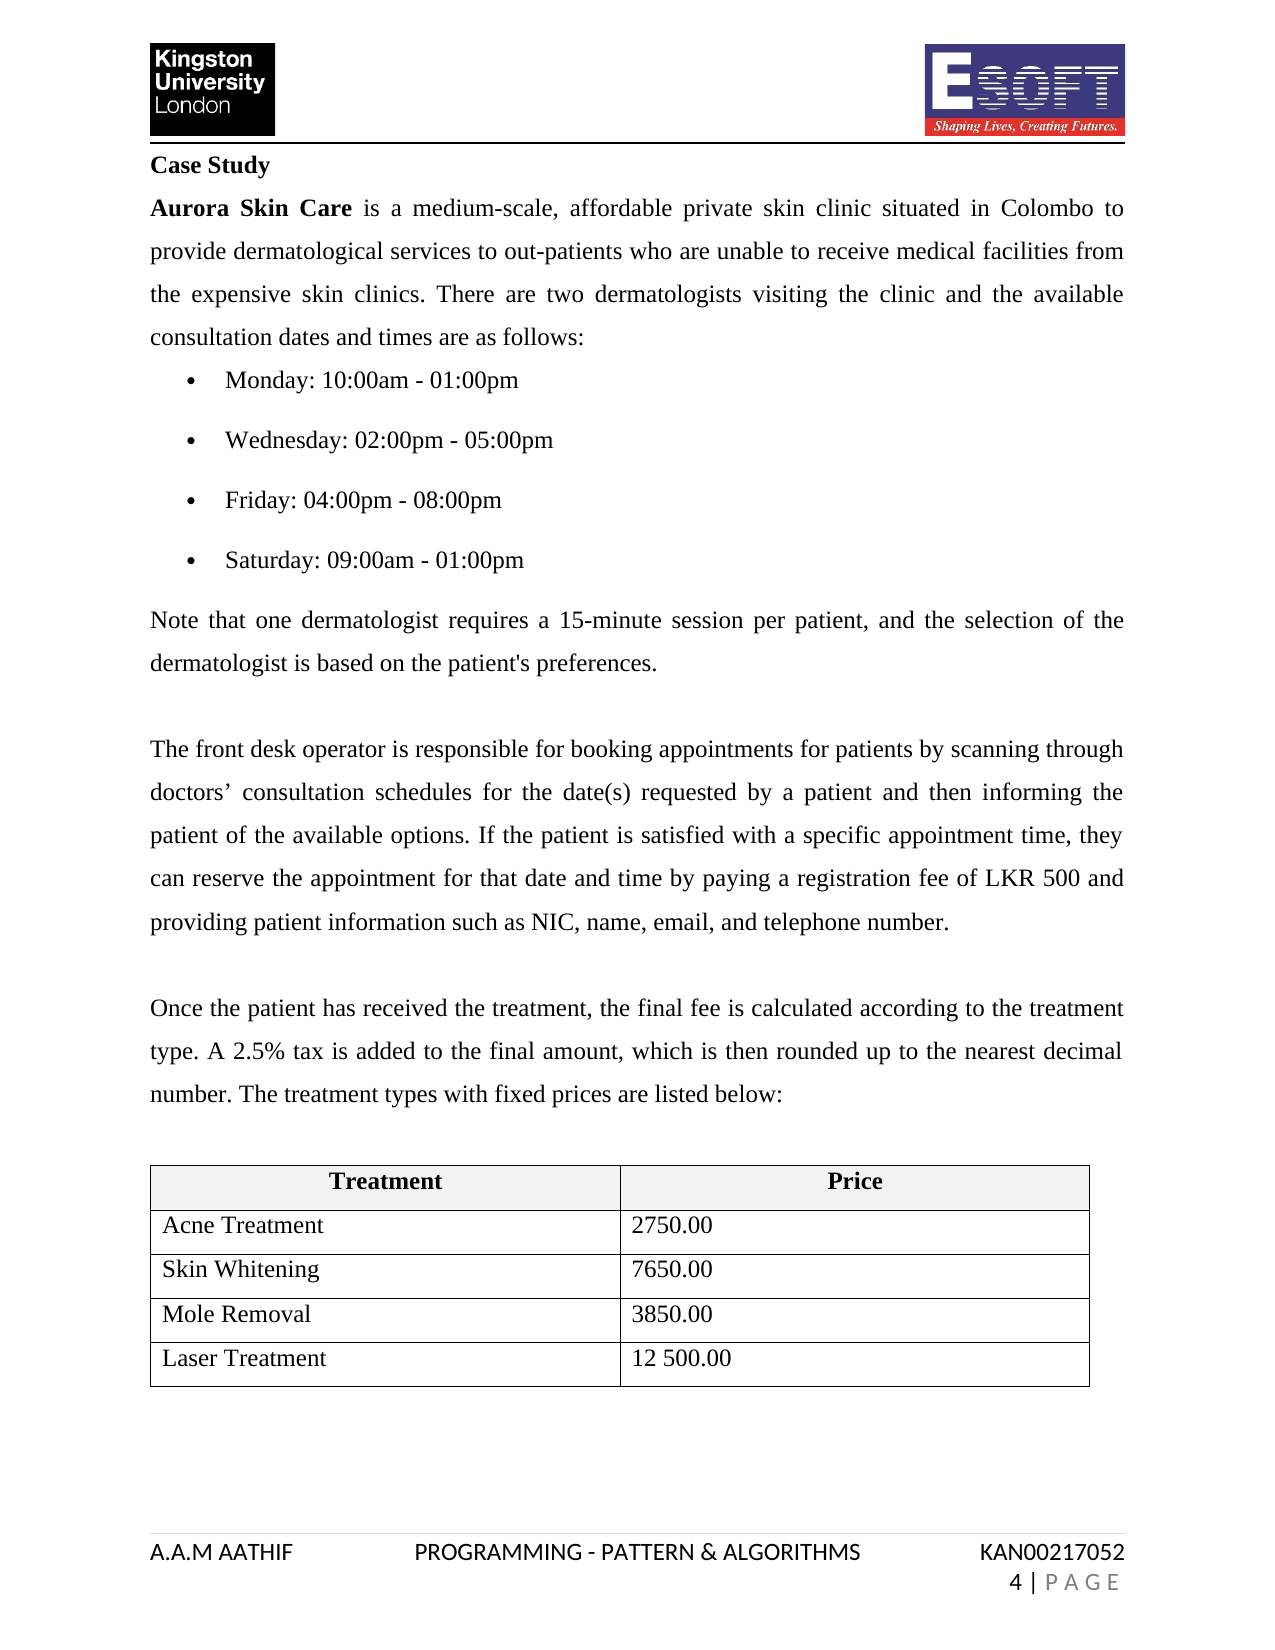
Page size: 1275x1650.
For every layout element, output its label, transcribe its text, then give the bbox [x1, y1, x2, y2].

picture [150, 43, 275, 136]
list Monday: 10:00am - 01:00pm [187, 366, 1125, 394]
table_cell Laser Treatment [151, 1343, 620, 1386]
table_cell 3850.00 [621, 1299, 1089, 1342]
table_cell Skin Whitening [151, 1255, 620, 1298]
table_cell Mole Removal [151, 1299, 620, 1342]
text Case Study [150, 150, 1125, 179]
text Once the patient has received the treatment, the final fee is calculated according to the treatment type. A 2.5% tax is added to the final amount, which is then rounded up to the nearest decimal number. The treatment types with fixed prices are listed below: [150, 993, 1125, 1108]
text Aurora Skin Care is a medium-scale, affordable private skin clinic situated in Colombo to provide dermatological services to out-patients who are unable to receive medical facilities from the expensive skin clinics. There are two dermatologists visiting the clinic and the available consultation dates and times are as follows: [150, 193, 1125, 351]
table_cell 12 500.00 [621, 1343, 1089, 1386]
list Saturday: 09:00am - 01:00pm [187, 545, 1125, 574]
table_cell 2750.00 [621, 1211, 1089, 1253]
table_cell 7650.00 [621, 1255, 1089, 1298]
table_cell Acne Treatment [151, 1211, 620, 1253]
list Friday: 04:00pm - 08:00pm [187, 485, 1125, 514]
picture [924, 44, 1126, 136]
table_header Treatment [151, 1166, 620, 1209]
text The front desk operator is responsible for booking appointments for patients by scanning through doctors’ consultation schedules for the date(s) requested by a patient and then informing the patient of the available options. If the patient is satisfied with a specific appointment time, they can reserve the appointment for that date and time by paying a registration fee of LKR 500 and providing patient information such as NIC, name, email, and telephone number. [150, 734, 1125, 935]
text Note that one dermatologist requires a 15-minute session per patient, and the selection of the dermatologist is based on the patient's preferences. [150, 605, 1125, 677]
list Wednesday: 02:00pm - 05:00pm [187, 425, 1125, 454]
table_header Price [621, 1166, 1089, 1209]
